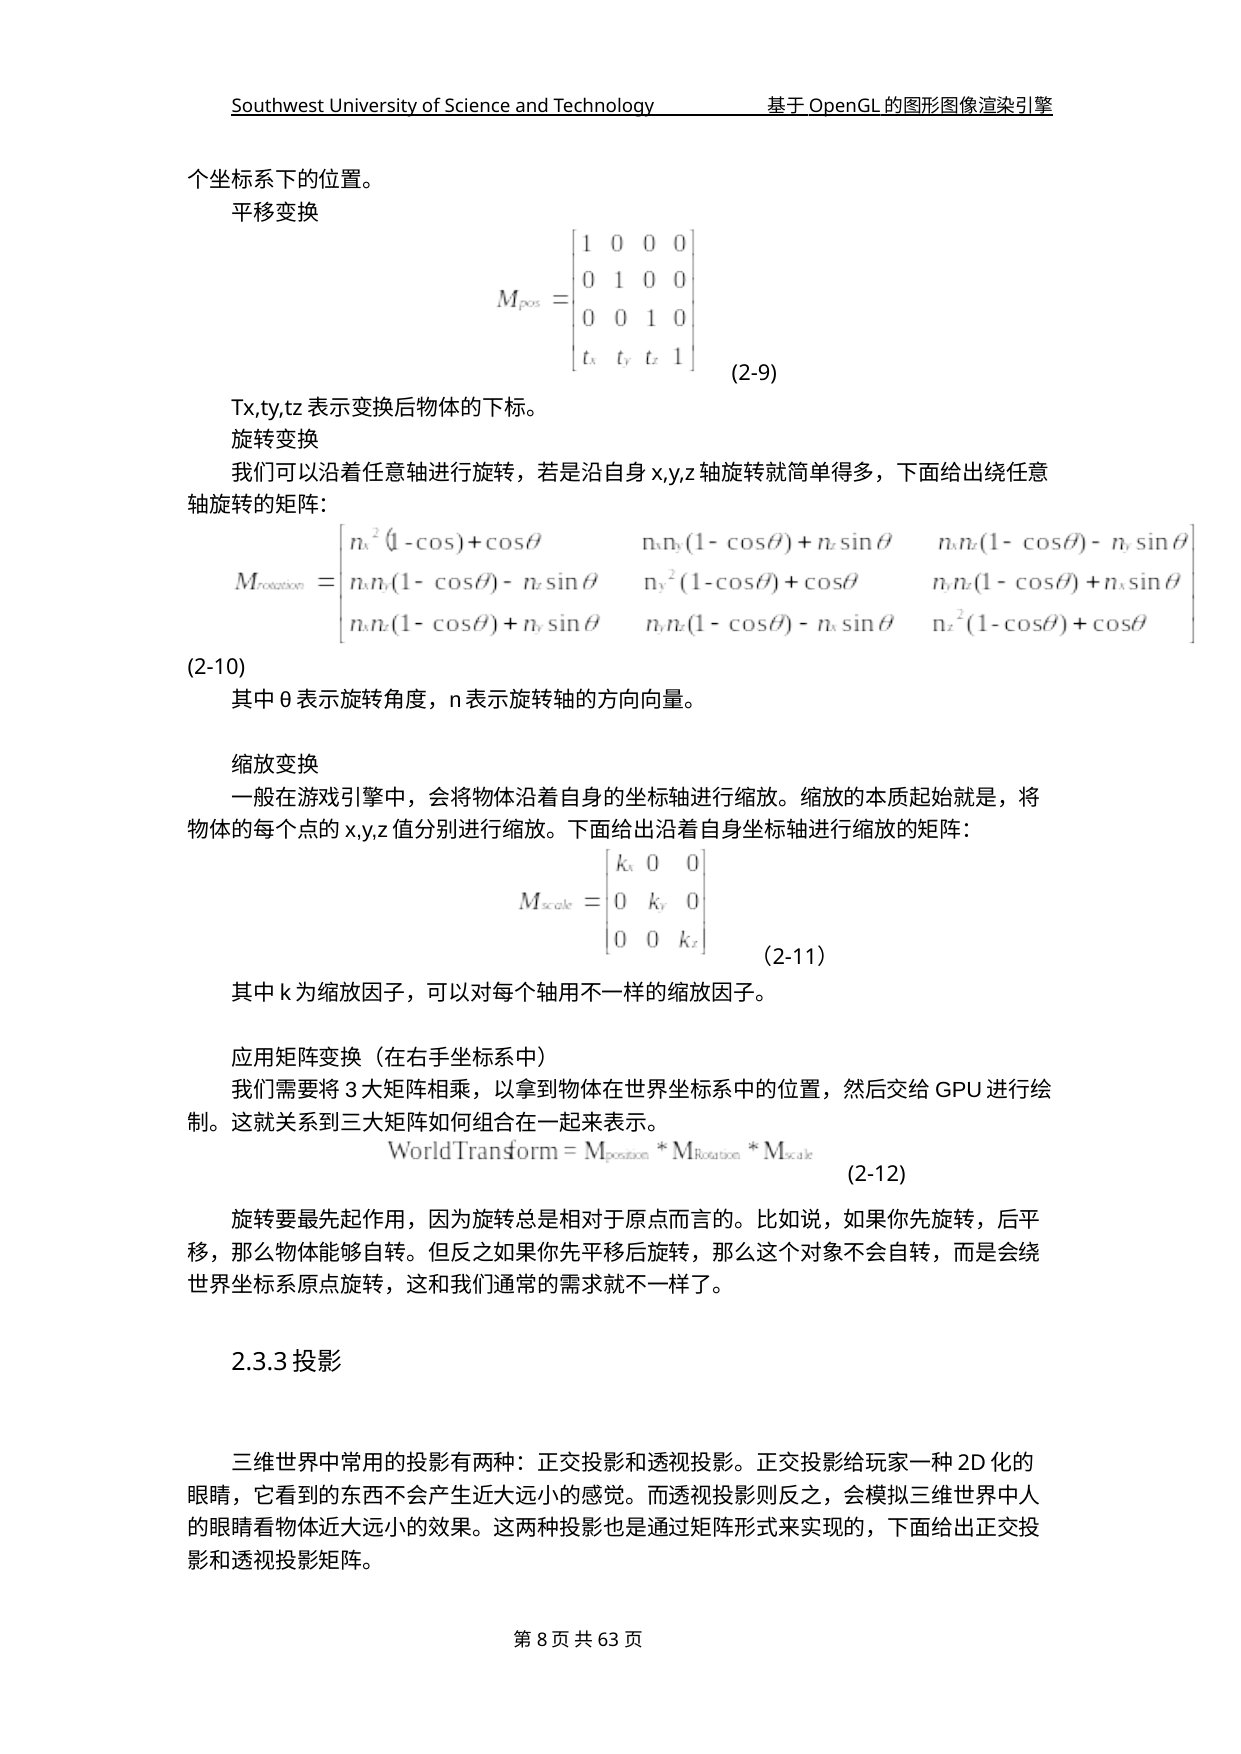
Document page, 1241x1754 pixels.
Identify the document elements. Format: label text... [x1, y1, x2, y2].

text （2-11） [187, 844, 1053, 974]
text 旋转变换 [187, 422, 1053, 454]
text (2-12) [187, 1137, 1053, 1202]
text 旋转要最先起作用，因为旋转总是相对于原点而言的。比如说，如果你先旋转，后平移，那么物体能够自转。但反之如果你先平移后旋转，那么这个对象不会自转，而是会绕世界坐标系原点旋转，这和我们通常的需求就不一样了。 [187, 1202, 1053, 1299]
text 一般在游戏引擎中，会将物体沿着自身的坐标轴进行缩放。缩放的本质起始就是，将物体的每个点的x,y,z值分别进行缩放。下面给出沿着自身坐标轴进行缩放的矩阵： [187, 779, 1053, 844]
text 其中θ表示旋转角度，n表示旋转轴的方向向量。 [187, 682, 1053, 714]
subtitle 2.3.3投影 [187, 1327, 1053, 1392]
text 我们需要将3大矩阵相乘，以拿到物体在世界坐标系中的位置，然后交给GPU进行绘制。这就关系到三大矩阵如何组合在一起来表示。 [187, 1072, 1053, 1137]
text 其中k为缩放因子，可以对每个轴用不一样的缩放因子。 [187, 974, 1053, 1007]
text 我们可以沿着任意轴进行旋转，若是沿自身x,y,z轴旋转就简单得多，下面给出绕任意轴旋转的矩阵： [187, 454, 1053, 519]
text 缩放变换 [187, 747, 1053, 779]
text Tx,ty,tz表示变换后物体的下标。 [187, 389, 1053, 422]
text 应用矩阵变换（在右手坐标系中） [187, 1039, 1053, 1072]
text (2-9) [187, 227, 1053, 389]
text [187, 162, 1053, 194]
text 平移变换 [187, 194, 1053, 227]
text (2-10) [187, 519, 1053, 682]
text 三维世界中常用的投影有两种：正交投影和透视投影。正交投影给玩家一种2D化的眼睛，它看到的东西不会产生近大远小的感觉。而透视投影则反之，会模拟三维世界中人的眼睛看物体近大远小的效果。这两种投影也是通过矩阵形式来实现的，下面给出正交投影和透视投影矩阵。 [187, 1445, 1053, 1575]
